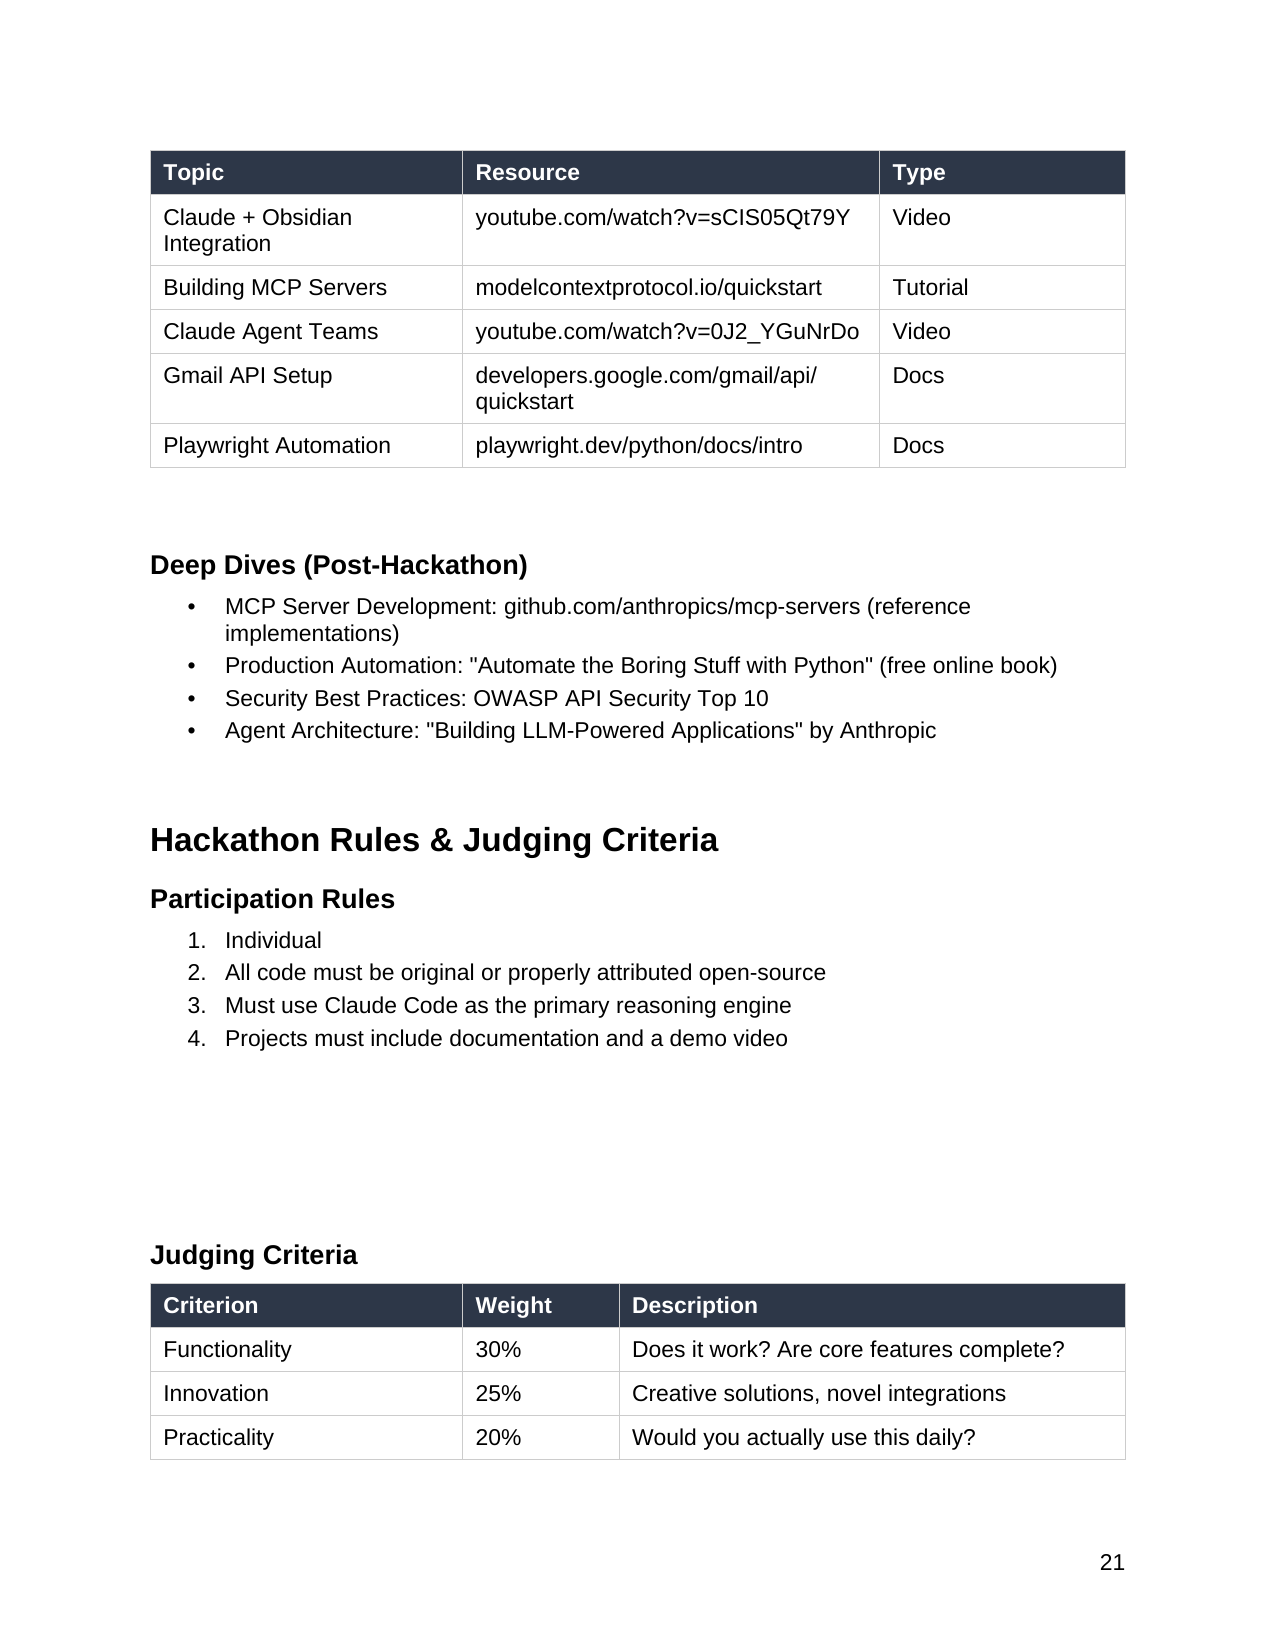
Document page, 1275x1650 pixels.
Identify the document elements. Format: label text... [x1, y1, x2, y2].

table_cell Would you actually use this daily? [620, 1416, 1125, 1459]
table_cell Innovation [151, 1372, 462, 1415]
table_cell modelcontextprotocol.io/quickstart [463, 266, 879, 308]
list All code must be original or properly attributed open-source [187, 959, 1125, 986]
table_cell Video [880, 195, 1125, 264]
table_cell Docs [880, 354, 1125, 423]
table_cell 30% [463, 1328, 619, 1371]
subtitle Participation Rules [150, 883, 1125, 914]
table_cell Claude + Obsidian Integration [151, 195, 462, 264]
subtitle Hackathon Rules & Judging Criteria [150, 819, 1125, 858]
list Security Best Practices: OWASP API Security Top 10 [187, 685, 1125, 711]
table_cell 25% [463, 1372, 619, 1415]
subtitle Deep Dives (Post-Hackathon) [150, 549, 1125, 581]
subtitle Judging Criteria [150, 1239, 1125, 1270]
table_cell Does it work? Are core features complete? [620, 1328, 1125, 1371]
list Production Automation: "Automate the Boring Stuff with Python" (free online book) [187, 652, 1125, 678]
table_cell Building MCP Servers [151, 266, 462, 308]
list Agent Architecture: "Building LLM-Powered Applications" by Anthropic [187, 717, 1125, 744]
table_cell Claude Agent Teams [151, 310, 462, 353]
table_cell Playwright Automation [151, 424, 462, 467]
table_cell Video [880, 310, 1125, 353]
table_cell youtube.com/watch?v=0J2_YGuNrDo [463, 310, 879, 353]
table_header Resource [463, 151, 879, 194]
table_cell 20% [463, 1416, 619, 1459]
table_cell playwright.dev/python/docs/intro [463, 424, 879, 467]
list MCP Server Development: github.com/anthropics/mcp-servers (reference implementations) [187, 593, 1125, 646]
list Projects must include documentation and a demo video [187, 1024, 1125, 1051]
table_header Criterion [151, 1284, 462, 1327]
list Must use Claude Code as the primary reasoning engine [187, 992, 1125, 1018]
table_cell Tutorial [880, 266, 1125, 308]
table_header Weight [463, 1284, 619, 1327]
table_header Type [880, 151, 1125, 194]
table_cell developers.google.com/gmail/api/quickstart [463, 354, 879, 423]
table_cell Creative solutions, novel integrations [620, 1372, 1125, 1415]
table_cell Gmail API Setup [151, 354, 462, 423]
table_cell Functionality [151, 1328, 462, 1371]
table_cell Docs [880, 424, 1125, 467]
table_cell youtube.com/watch?v=sCIS05Qt79Y [463, 195, 879, 264]
table_cell Practicality [151, 1416, 462, 1459]
table_header Description [620, 1284, 1125, 1327]
list Individual [187, 927, 1125, 953]
table_header Topic [151, 151, 462, 194]
